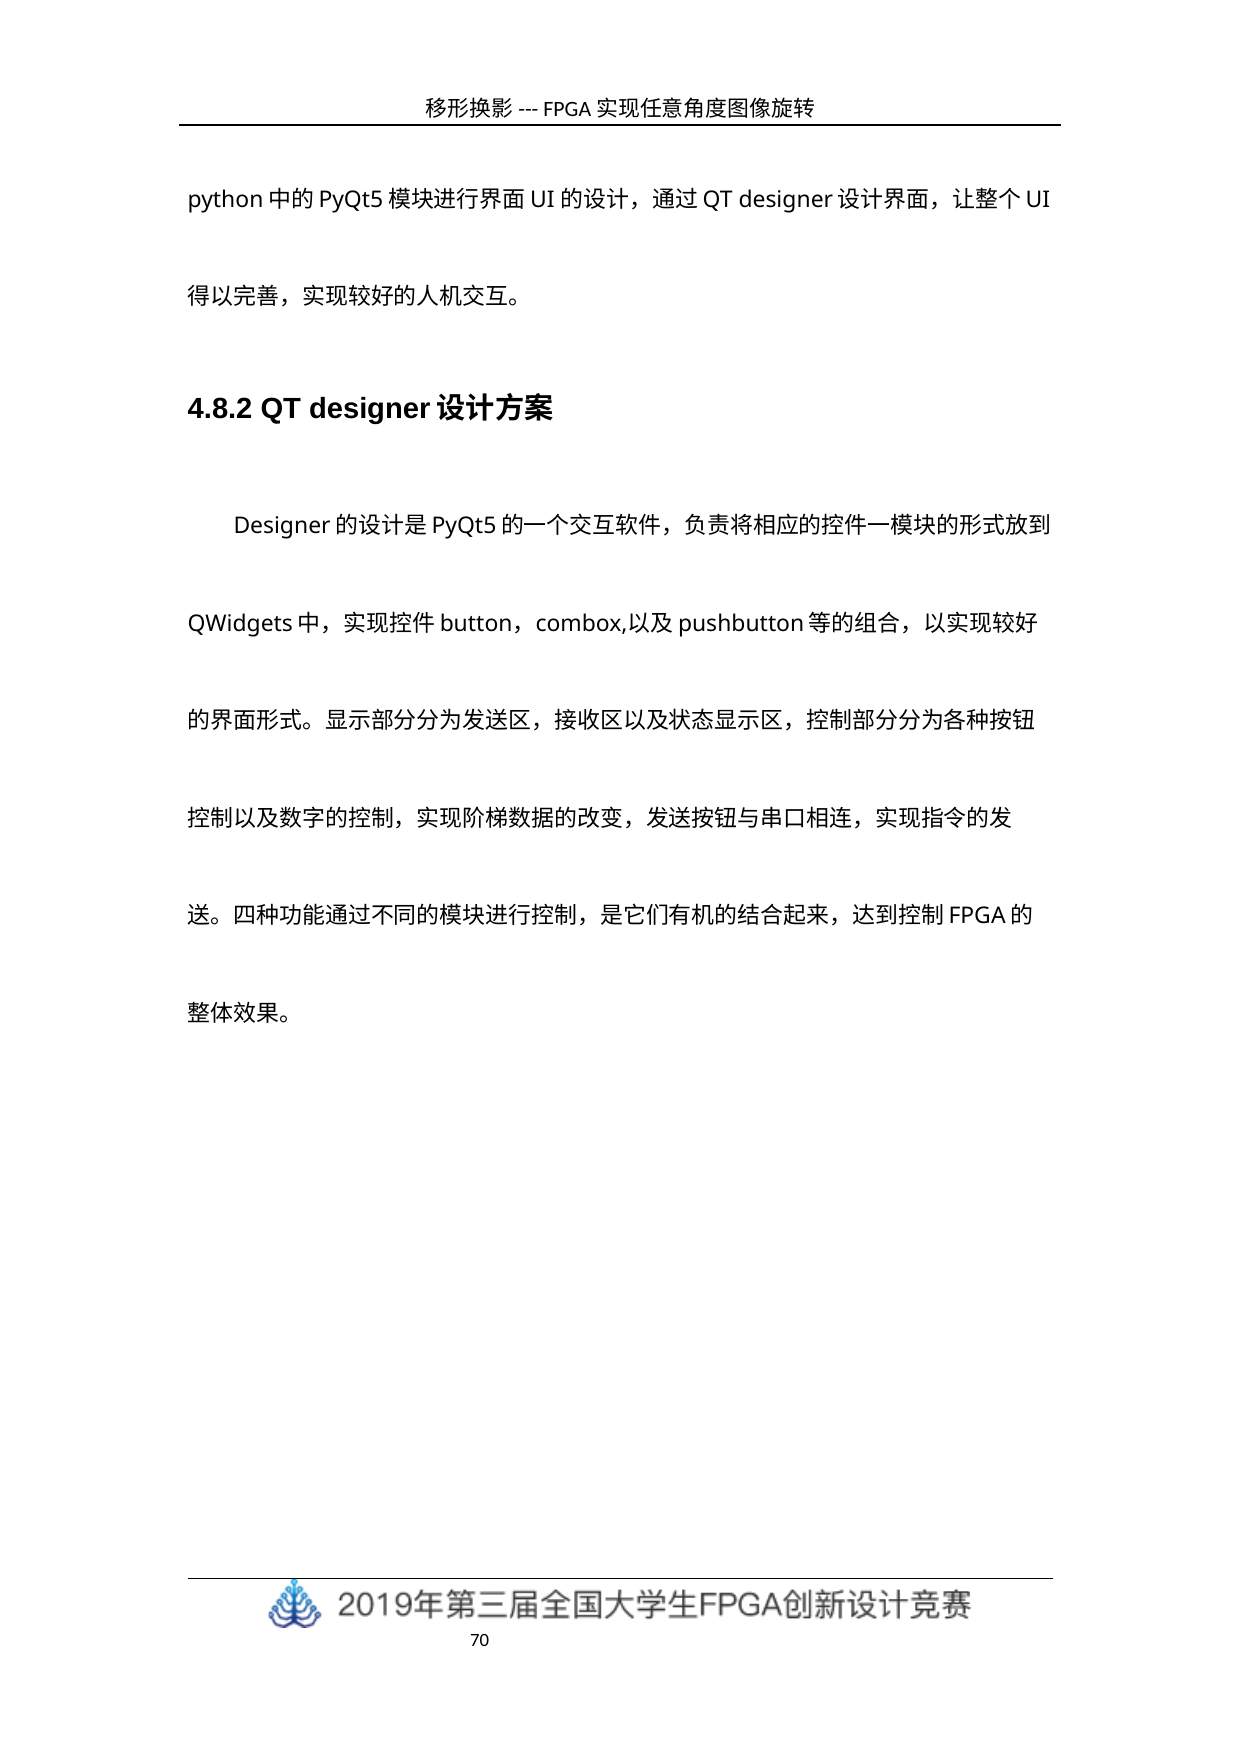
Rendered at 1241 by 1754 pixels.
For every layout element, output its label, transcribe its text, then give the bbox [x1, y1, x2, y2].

list 采用python脚本语言进行上位机的设计，以辅助完成相应的功能控制，通过在上位机的操作，将指令通过串口传递到FPGA上已完成对功能的精确的控制。采用python中的PyQt5模块进行界面UI 的设计，通过QT designer设计界面，让整个UI得以完善，实现较好的人机交互。 [187, 164, 1053, 327]
list Designer的设计是PyQt5的一个交互软件，负责将相应的控件一模块的形式放到QWidgets中，实现控件button，combox,以及pushbutton等的组合，以实现较好的界面形式。显示部分分为发送区，接收区以及状态显示区，控制部分分为各种按钮控制以及数字的控制，实现阶梯数据的改变，发送按钮与串口相连，实现指令的发送。四种功能通过不同的模块进行控制，是它们有机的结合起来，达到控制FPGA的整体效果。 [187, 491, 1053, 1044]
subtitle 4.8.2 QT designer设计方案 [187, 373, 1053, 438]
picture [268, 1579, 972, 1628]
